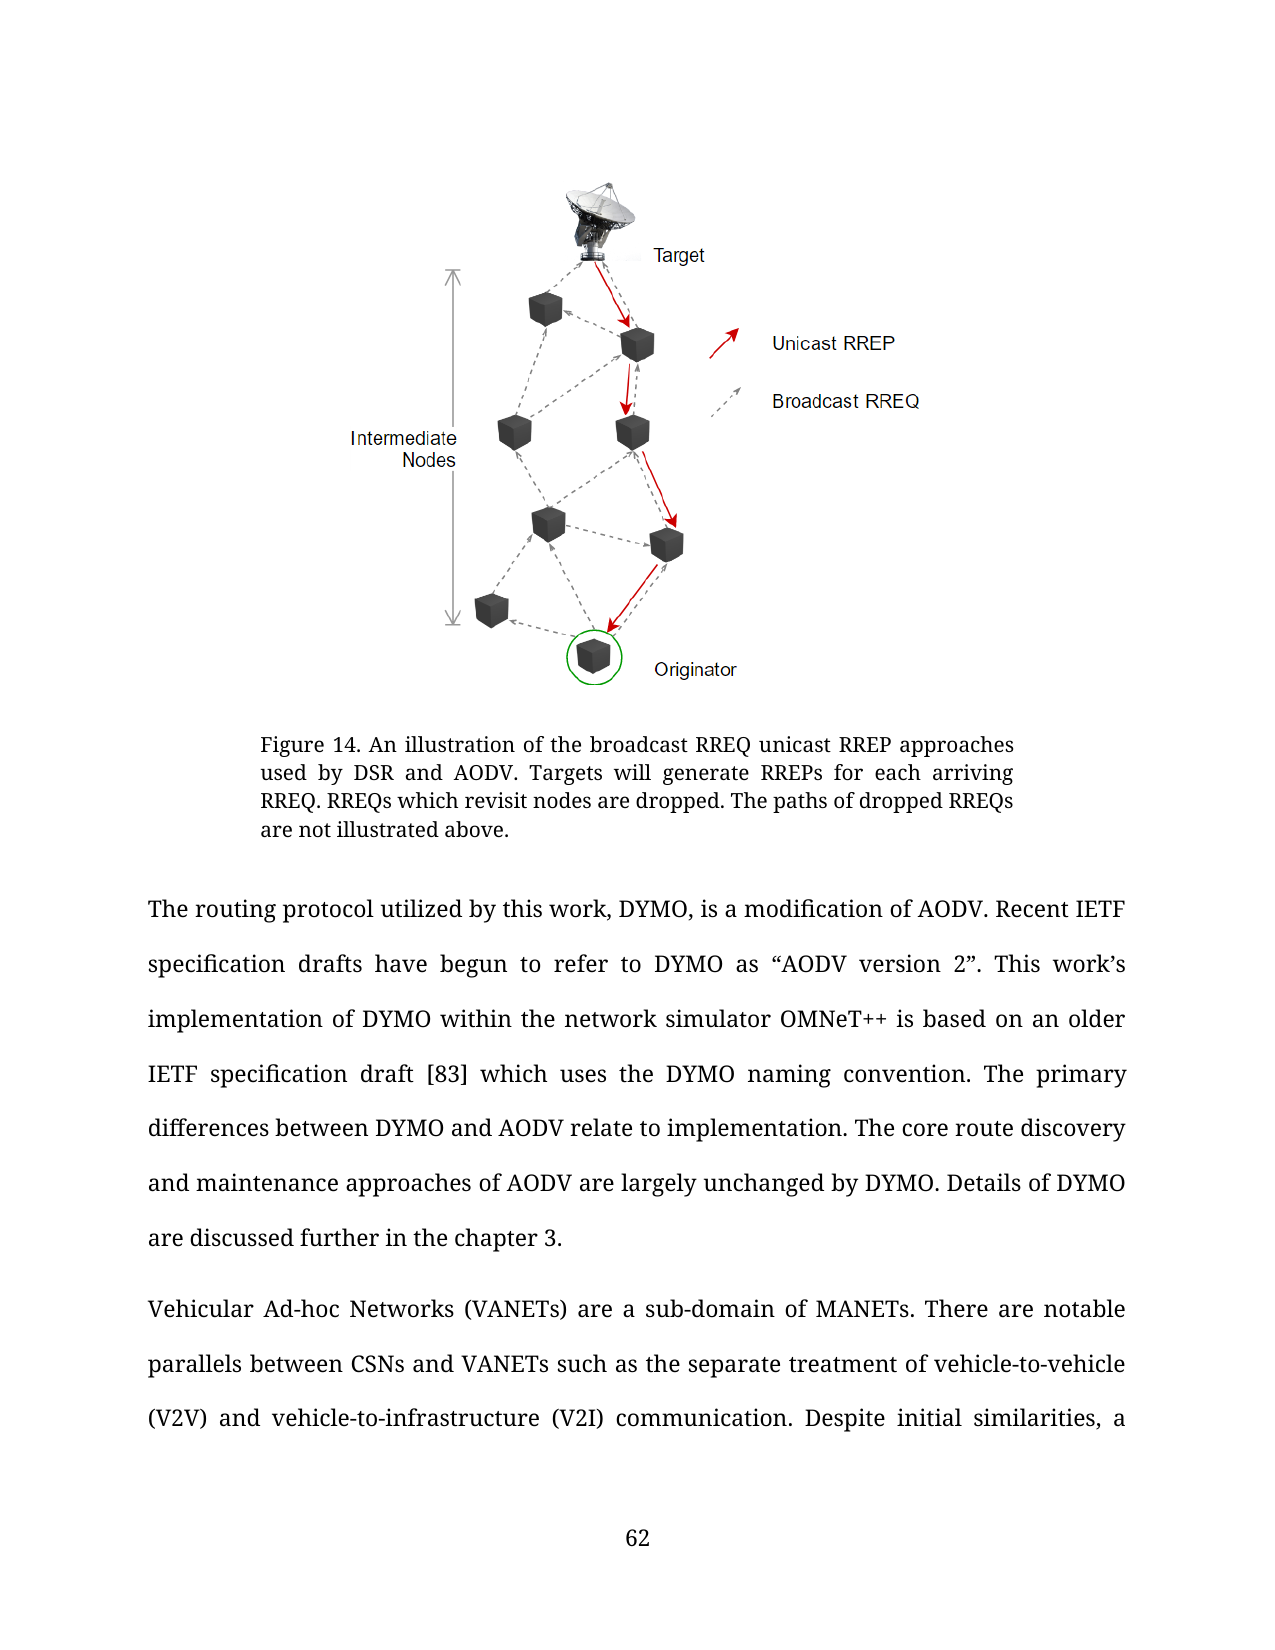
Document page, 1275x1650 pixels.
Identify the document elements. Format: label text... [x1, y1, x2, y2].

picture [343, 176, 932, 690]
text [148, 1293, 1127, 1433]
text The routing protocol utilized by this work, DYMO, is a modification of AODV. Recent IETF specification drafts have begun to refer to DYMO as “AODV version 2”. This work’s implementation of DYMO within the network simulator OMNeT++ is based on an older IETF specification draft [83] which uses the DYMO naming convention. The primary differences between DYMO and AODV relate to implementation. The core route discovery and maintenance approaches of AODV are largely unchanged by DYMO. Details of DYMO are discussed further in the chapter 3. [148, 893, 1127, 1253]
text Figure 14. An illustration of the broadcast RREQ unicast RREP approaches used by DSR and AODV. Targets will generate RREPs for each arriving RREQ. RREQs which revisit nodes are dropped. The paths of dropped RREQs are not illustrated above. [260, 730, 1015, 843]
